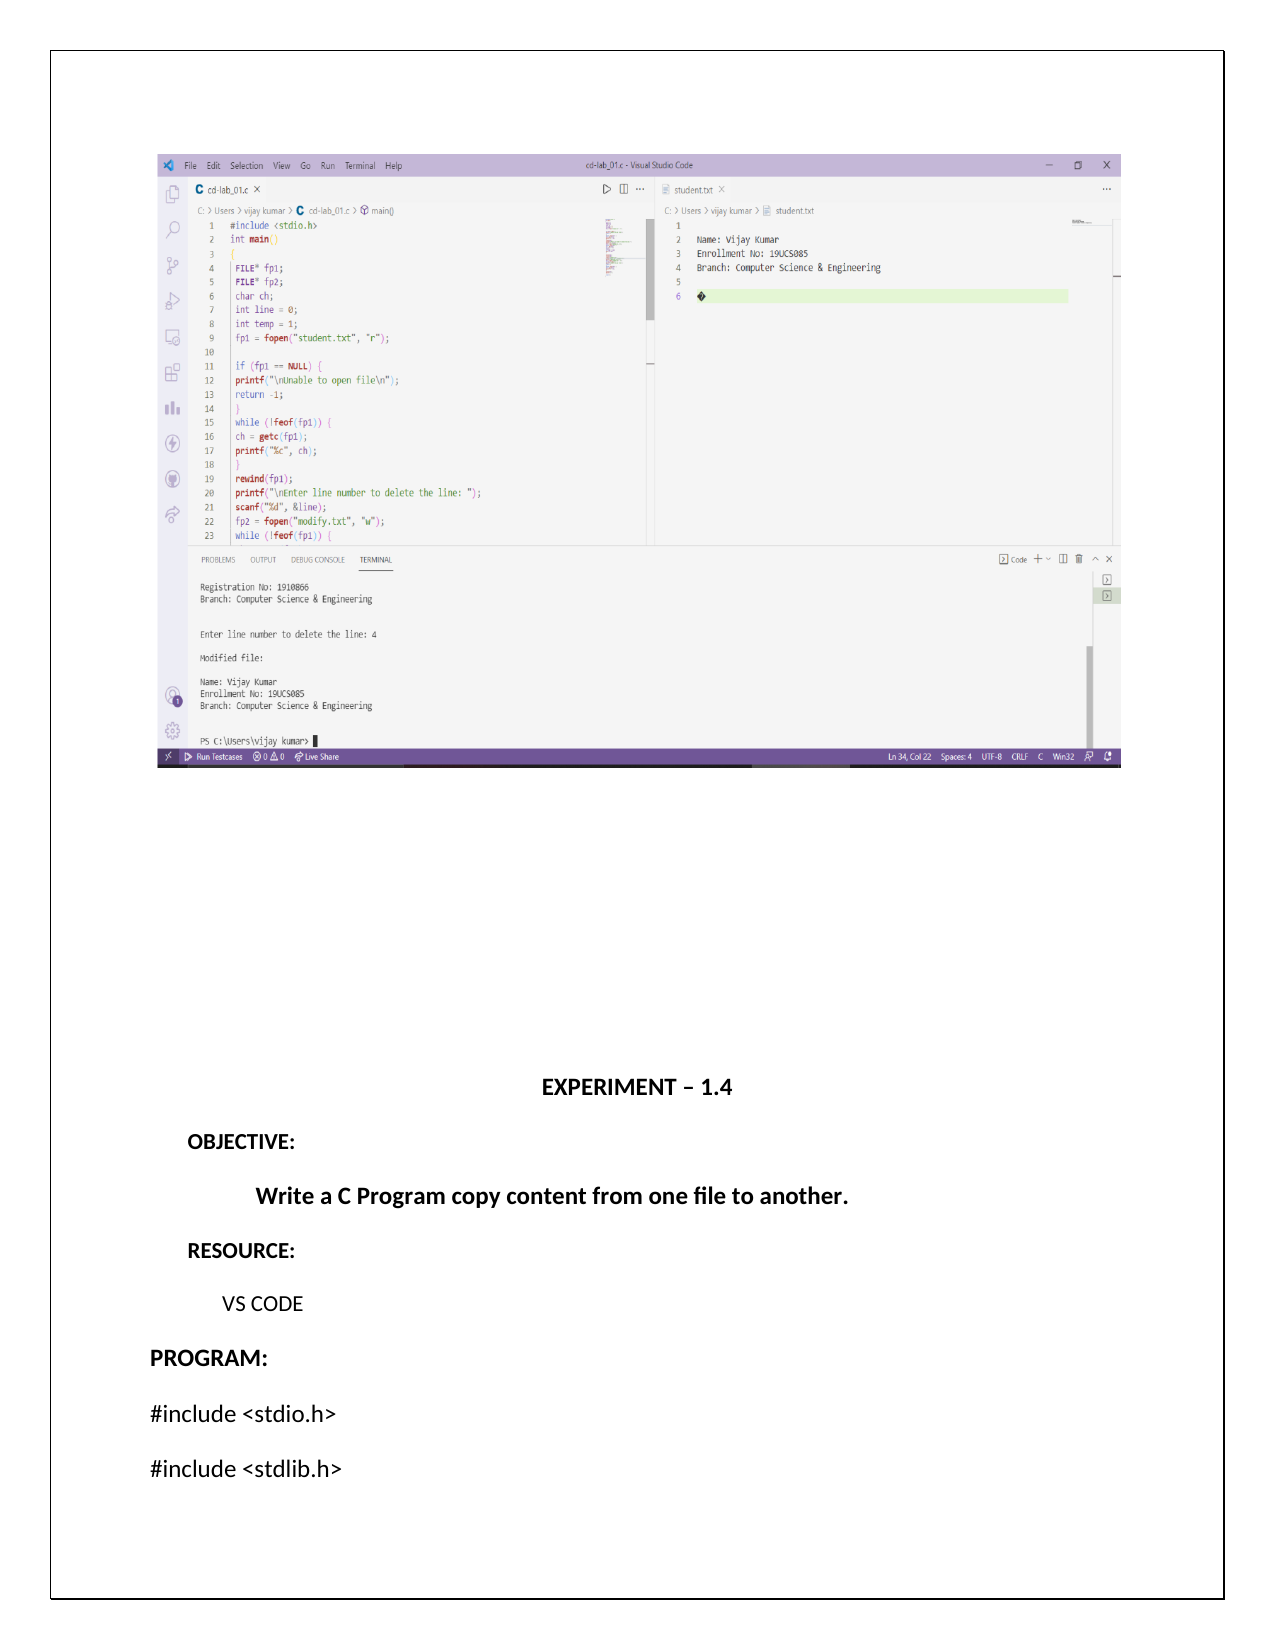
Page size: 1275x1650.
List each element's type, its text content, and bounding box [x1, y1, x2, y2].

list OBJECTIVE: [150, 1127, 1124, 1155]
text EXPERIMENT – 1.4 [150, 1071, 1124, 1102]
text VS CODE [150, 1289, 1124, 1317]
picture [150, 150, 1126, 768]
text #include <stdlib.h> [150, 1454, 1124, 1484]
list RESOURCE: [150, 1236, 1124, 1264]
text PROGRAM: [150, 1342, 1124, 1372]
text #include <stdio.h> [150, 1398, 1124, 1428]
list Write a C Program copy content from one file to another. [150, 1180, 1124, 1211]
